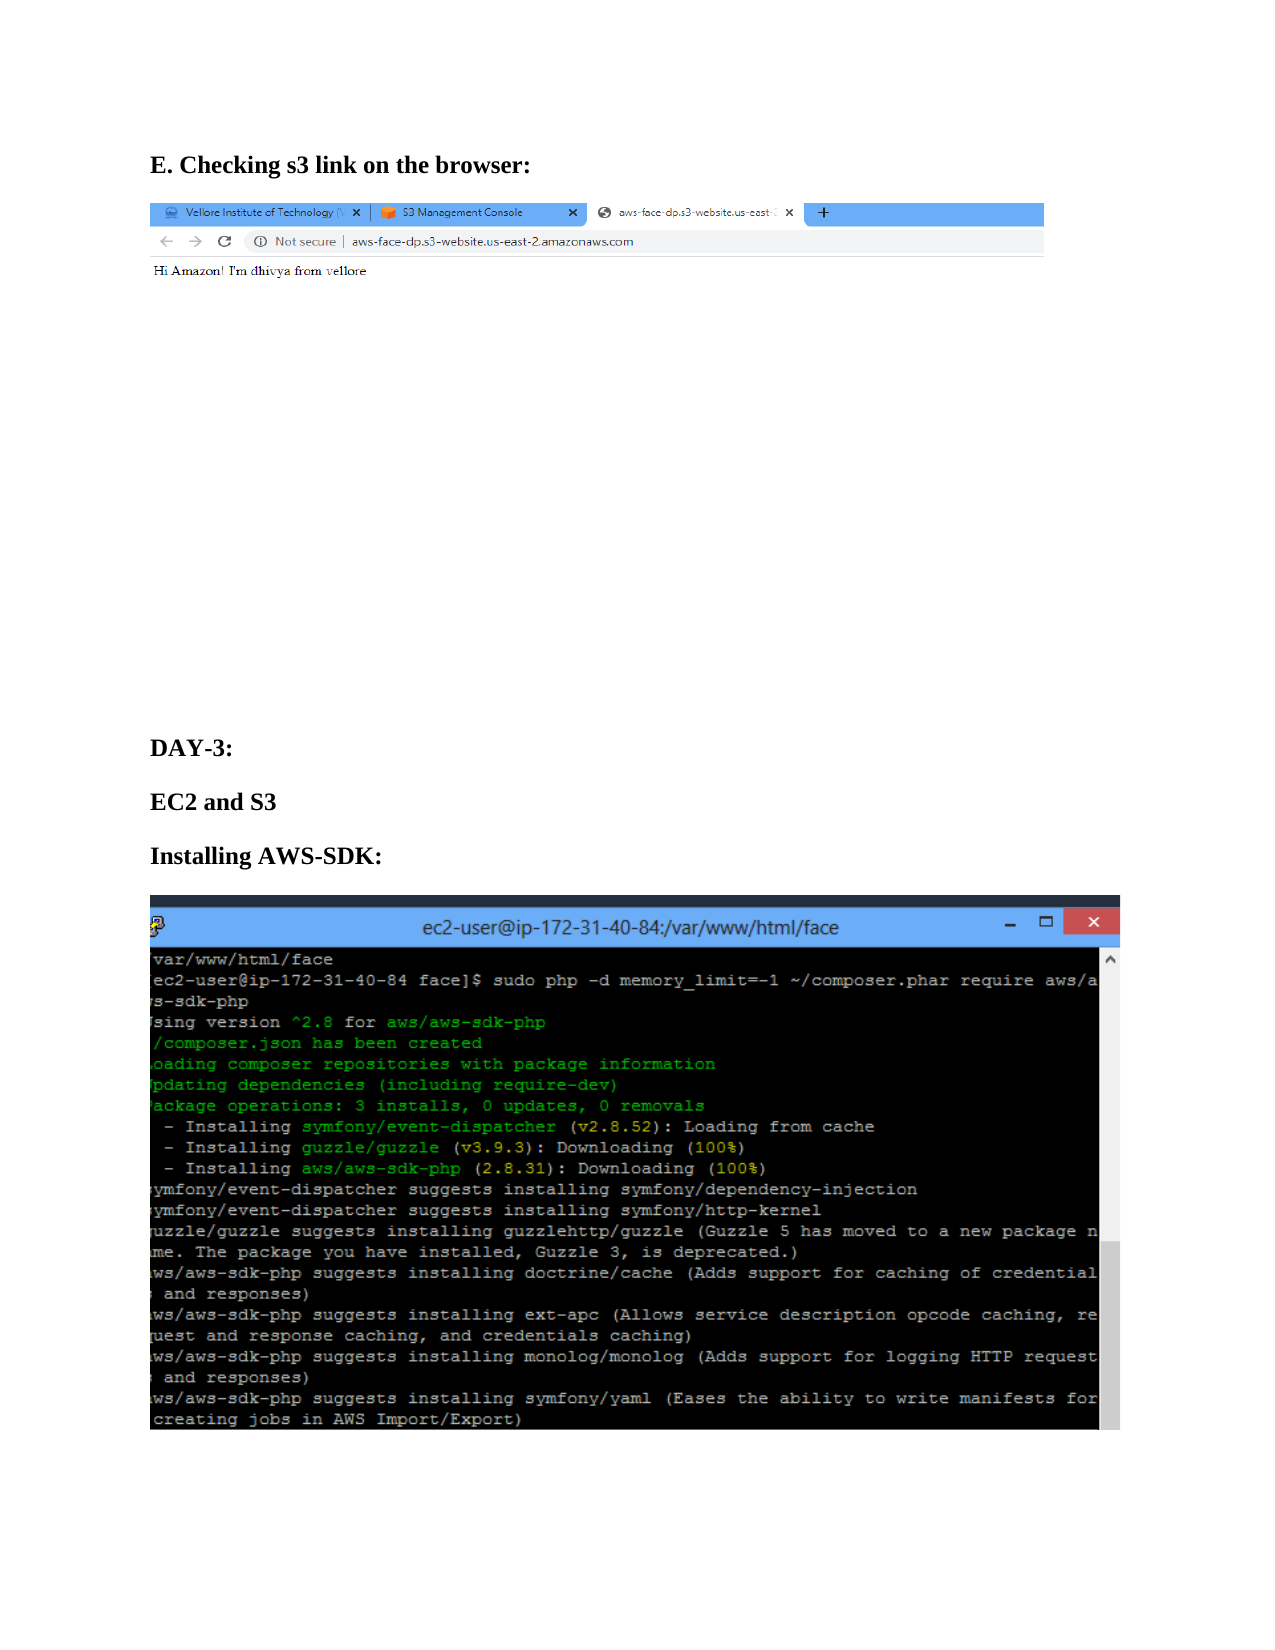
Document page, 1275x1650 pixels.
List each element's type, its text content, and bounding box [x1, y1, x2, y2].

text DAY-3: [150, 733, 1125, 762]
picture [150, 895, 1121, 1430]
text E. Checking s3 link on the browser: [150, 150, 1125, 179]
text EC2 and S3 [150, 787, 1125, 816]
text Installing AWS-SDK: [150, 841, 1125, 870]
picture [150, 203, 1044, 709]
